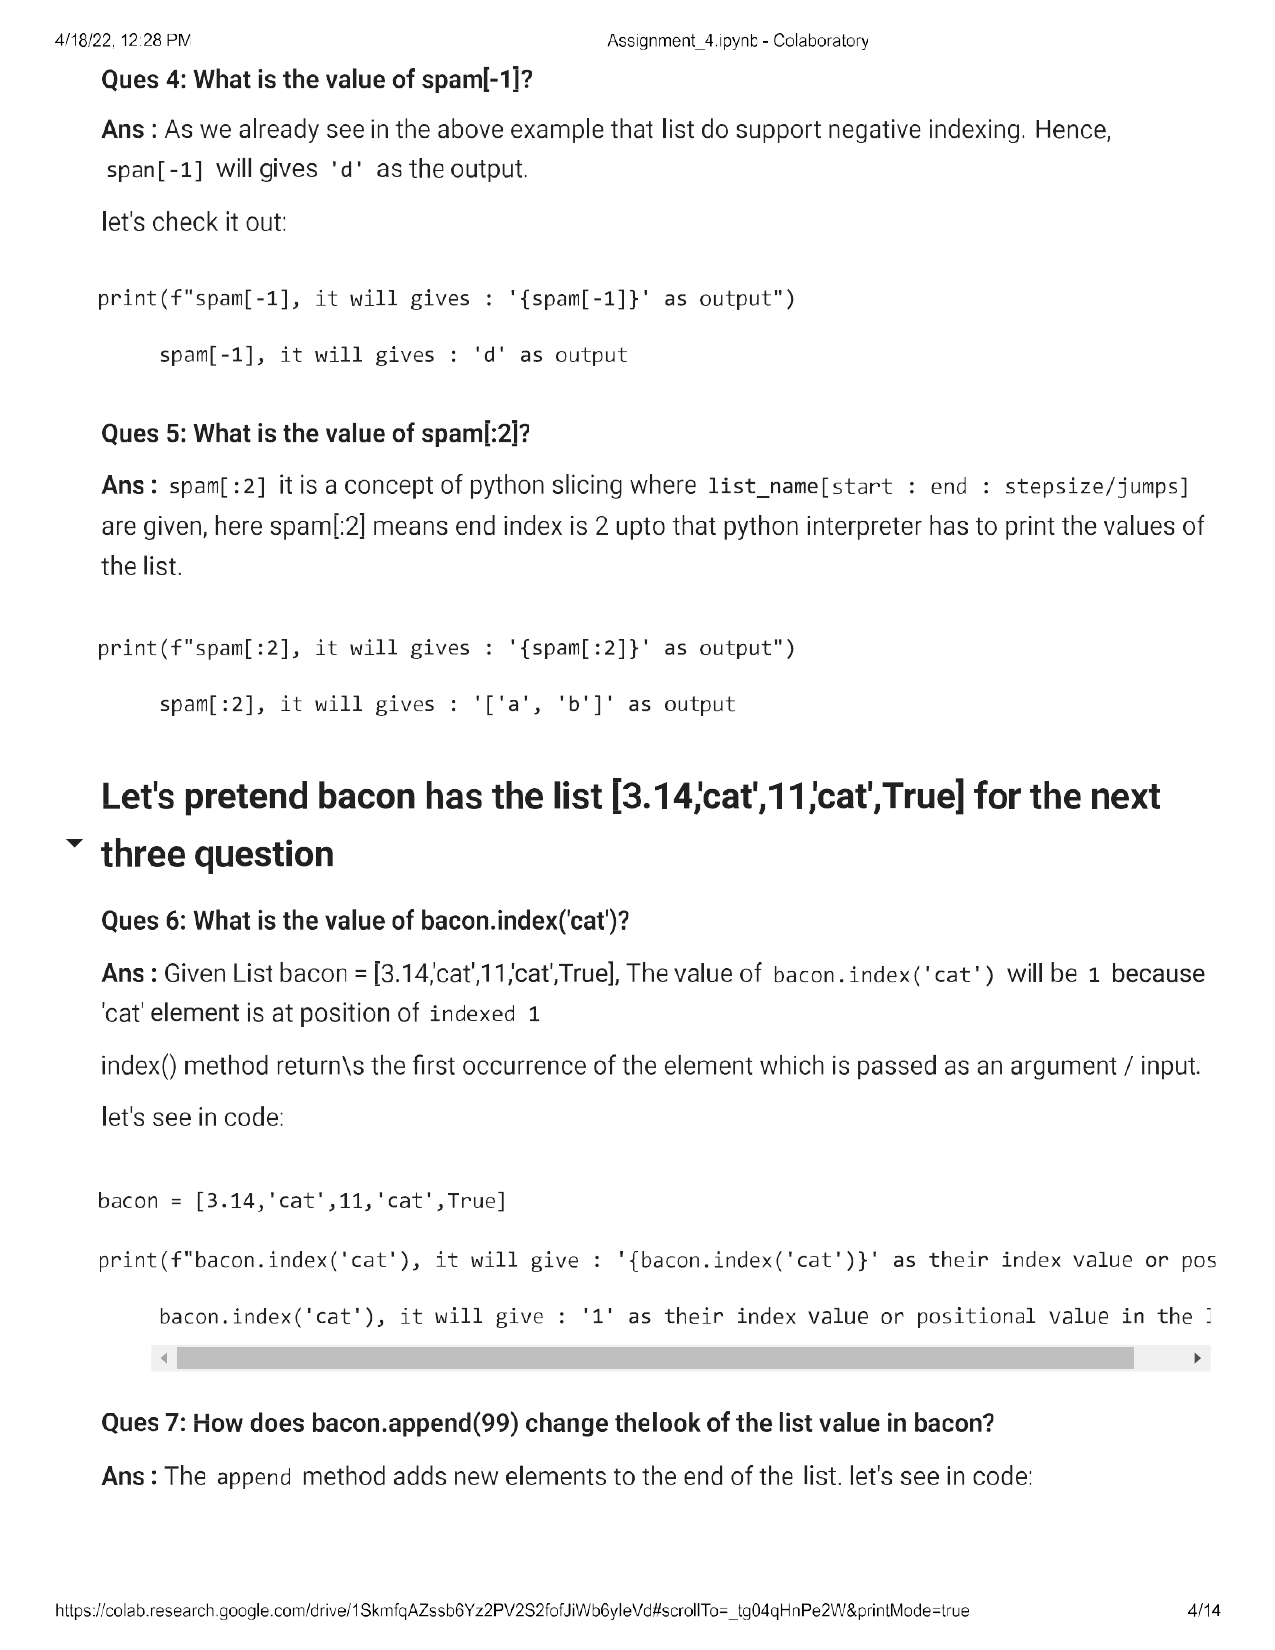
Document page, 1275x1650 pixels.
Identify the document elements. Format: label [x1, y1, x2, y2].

picture [426, 781, 482, 809]
picture [677, 1307, 711, 1324]
picture [247, 1002, 420, 1027]
picture [371, 118, 653, 143]
picture [809, 1252, 831, 1267]
picture [663, 118, 1025, 143]
picture [231, 1193, 263, 1212]
picture [411, 289, 458, 310]
picture [810, 1465, 841, 1485]
picture [556, 347, 591, 362]
picture [443, 1005, 465, 1021]
picture [931, 477, 966, 494]
picture [492, 781, 523, 809]
picture [411, 639, 458, 659]
picture [280, 474, 696, 499]
picture [102, 420, 529, 447]
picture [123, 1196, 157, 1208]
picture [376, 695, 423, 716]
picture [700, 640, 735, 655]
picture [167, 34, 191, 46]
picture [779, 1412, 994, 1432]
picture [79, 33, 114, 49]
picture [1182, 1256, 1216, 1272]
picture [700, 290, 735, 306]
picture [274, 158, 317, 177]
picture [1007, 963, 1031, 982]
picture [763, 33, 869, 50]
picture [626, 962, 668, 982]
picture [102, 1413, 158, 1434]
picture [870, 478, 892, 494]
picture [102, 68, 482, 93]
picture [409, 158, 444, 178]
picture [182, 963, 225, 982]
picture [268, 1468, 290, 1485]
picture [451, 160, 527, 182]
picture [525, 788, 543, 809]
picture [119, 165, 142, 182]
picture [435, 1307, 459, 1323]
picture [655, 782, 667, 809]
picture [531, 1251, 578, 1272]
picture [234, 963, 273, 982]
picture [436, 1251, 458, 1267]
picture [1092, 788, 1109, 809]
picture [947, 967, 970, 982]
picture [749, 1307, 796, 1324]
picture [736, 1412, 772, 1432]
picture [1049, 1311, 1072, 1324]
picture [315, 695, 338, 711]
picture [129, 33, 161, 46]
picture [375, 961, 393, 986]
picture [100, 1251, 337, 1272]
picture [172, 350, 207, 366]
picture [281, 695, 302, 711]
picture [881, 1312, 904, 1324]
picture [99, 1192, 121, 1208]
picture [774, 965, 920, 987]
picture [160, 1307, 301, 1328]
picture [400, 1192, 422, 1208]
picture [467, 1005, 514, 1021]
picture [740, 962, 762, 982]
picture [808, 1311, 831, 1324]
picture [102, 908, 629, 935]
picture [364, 1252, 386, 1267]
picture [471, 1251, 494, 1267]
picture [315, 346, 339, 362]
picture [280, 962, 347, 982]
picture [707, 968, 732, 982]
picture [701, 696, 735, 716]
picture [195, 846, 213, 874]
picture [545, 294, 579, 310]
picture [102, 513, 1205, 540]
picture [281, 346, 302, 362]
picture [303, 1465, 793, 1485]
picture [737, 640, 771, 659]
picture [790, 782, 802, 809]
picture [164, 1465, 206, 1485]
picture [942, 1251, 976, 1267]
picture [674, 968, 699, 982]
picture [177, 1347, 1134, 1369]
picture [350, 289, 374, 306]
picture [918, 1307, 1024, 1328]
picture [101, 963, 144, 982]
picture [216, 846, 233, 867]
picture [172, 699, 207, 716]
picture [135, 846, 185, 867]
picture [165, 963, 179, 982]
picture [103, 781, 174, 809]
picture [99, 638, 242, 660]
picture [769, 782, 782, 809]
picture [845, 1311, 868, 1324]
picture [194, 1411, 650, 1437]
picture [1051, 962, 1077, 982]
picture [496, 1308, 543, 1328]
picture [593, 347, 627, 366]
picture [1073, 1255, 1096, 1267]
picture [448, 1193, 495, 1208]
picture [101, 475, 144, 494]
picture [230, 1472, 265, 1489]
picture [1053, 124, 1110, 142]
picture [613, 778, 641, 814]
picture [350, 639, 374, 655]
picture [102, 1002, 143, 1022]
picture [415, 962, 479, 986]
picture [607, 34, 758, 50]
picture [1188, 1603, 1209, 1617]
picture [150, 556, 181, 575]
picture [665, 696, 699, 711]
picture [101, 838, 132, 867]
picture [513, 66, 532, 92]
picture [102, 1053, 1195, 1080]
picture [1111, 784, 1160, 809]
picture [1014, 1251, 1061, 1267]
picture [707, 1411, 730, 1432]
picture [620, 1251, 782, 1272]
picture [974, 780, 1007, 809]
picture [101, 555, 136, 575]
picture [103, 1106, 283, 1126]
picture [316, 639, 337, 655]
picture [833, 478, 867, 494]
picture [340, 1193, 362, 1208]
picture [737, 290, 771, 310]
picture [1030, 781, 1081, 809]
picture [850, 1465, 1032, 1485]
picture [291, 1192, 314, 1208]
picture [1009, 788, 1021, 809]
picture [101, 1466, 144, 1485]
picture [1110, 1255, 1132, 1267]
picture [1006, 477, 1177, 498]
picture [56, 1603, 969, 1620]
picture [1086, 1311, 1108, 1324]
picture [653, 1412, 701, 1432]
picture [377, 163, 402, 177]
picture [182, 481, 218, 498]
picture [1170, 1307, 1192, 1324]
picture [99, 288, 242, 310]
picture [55, 33, 76, 46]
picture [563, 781, 602, 809]
picture [401, 1308, 422, 1324]
picture [545, 643, 579, 659]
picture [216, 158, 240, 177]
picture [165, 1413, 185, 1431]
picture [316, 290, 338, 306]
picture [101, 118, 364, 143]
picture [376, 346, 423, 366]
picture [328, 1308, 350, 1324]
picture [260, 163, 272, 182]
picture [289, 781, 307, 809]
picture [103, 211, 286, 231]
